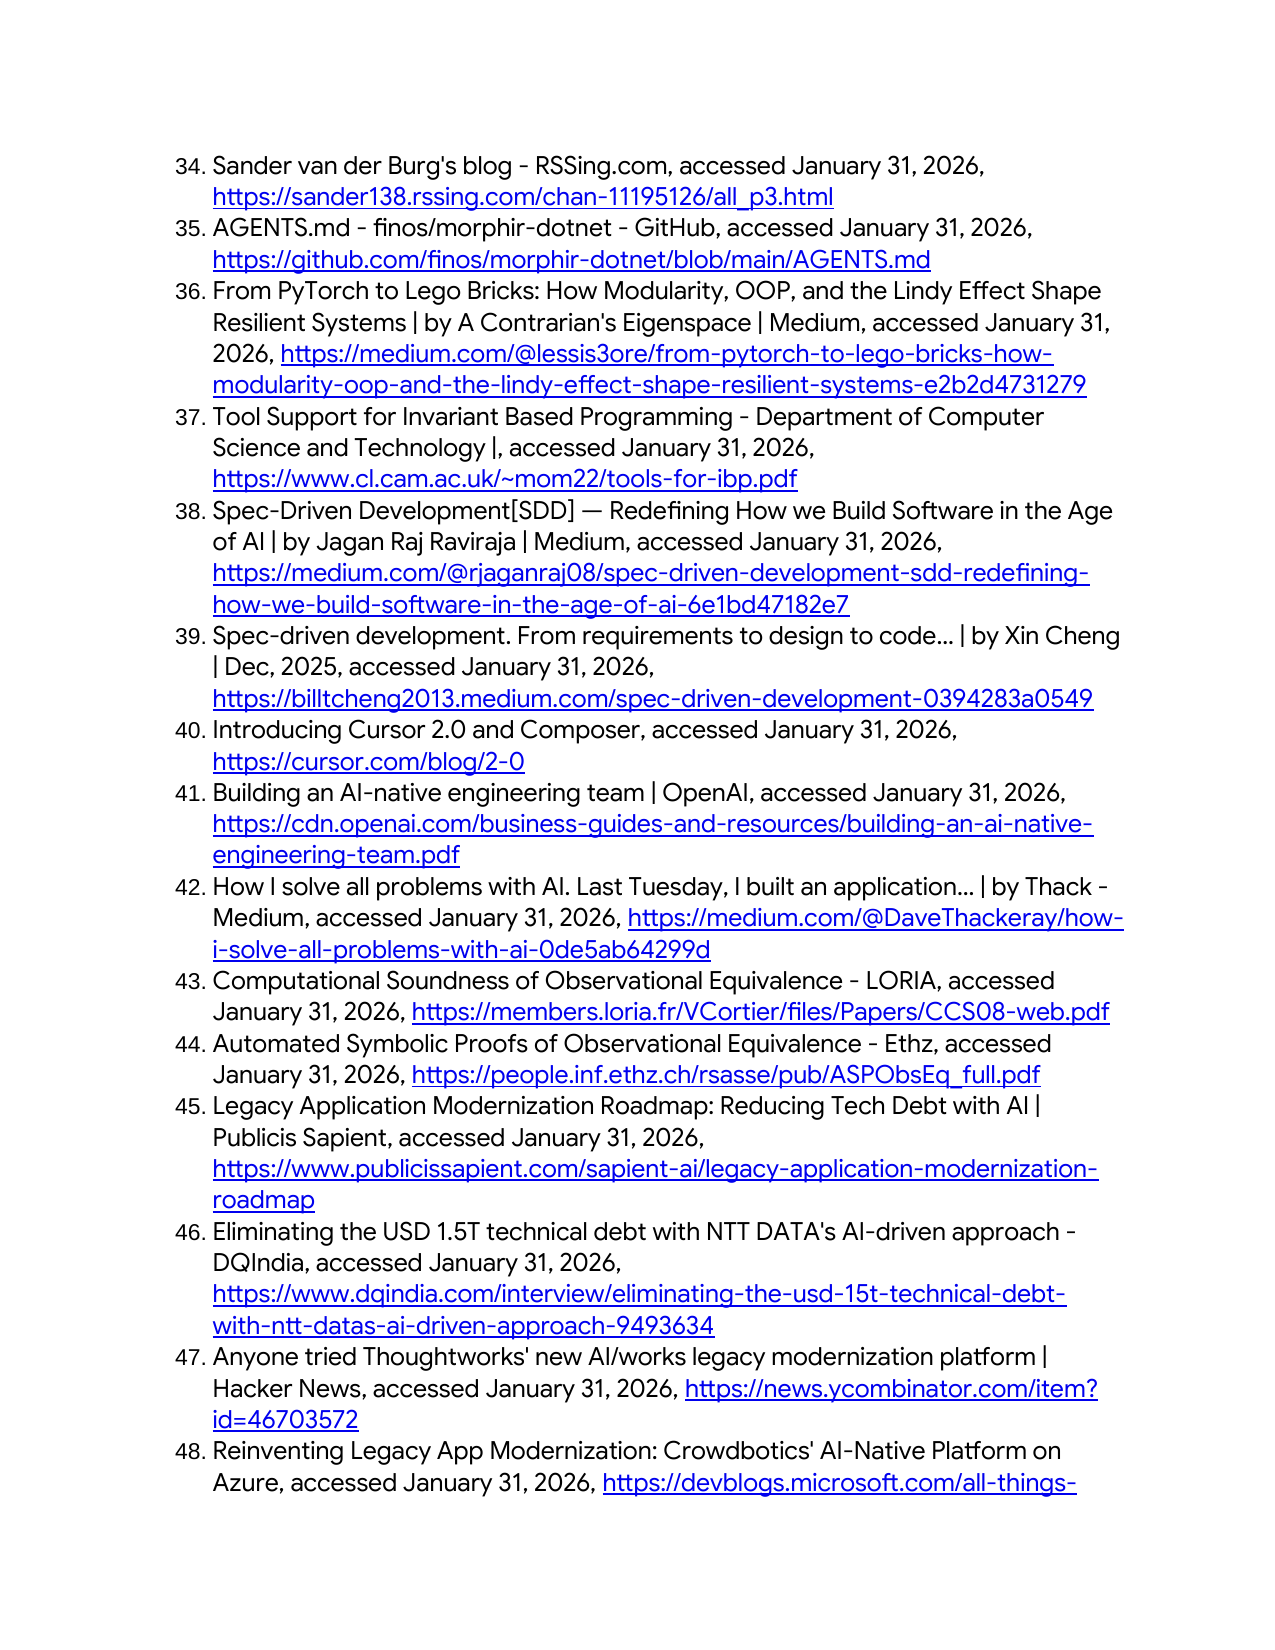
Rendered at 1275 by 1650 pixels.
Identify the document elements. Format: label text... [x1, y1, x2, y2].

list Automated Symbolic Proofs of Observational Equivalence - Ethz, accessed January 31, 2026, https://people.inf.ethz.ch/rsasse/pub/ASPObsEq_full.pdf [175, 1028, 1125, 1091]
list Eliminating the USD 1.5T technical debt with NTT DATA's AI-driven approach - DQIndia, accessed January 31, 2026, https://www.dqindia.com/interview/eliminating-the-usd-15t-technical-debt-with-ntt-datas-ai-driven-approach-9493634 [175, 1216, 1125, 1341]
list Building an AI-native engineering team | OpenAI, accessed January 31, 2026, https://cdn.openai.com/business-guides-and-resources/building-an-ai-native-engineering-team.pdf [175, 777, 1125, 871]
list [175, 1436, 1125, 1498]
list From PyTorch to Lego Bricks: How Modularity, OOP, and the Lindy Effect Shape Resilient Systems | by A Contrarian's Eigenspace | Medium, accessed January 31, 2026, https://medium.com/@lessis3ore/from-pytorch-to-lego-bricks-how-modularity-oop-and-the-lindy-effect-shape-resilient-systems-e2b2d4731279 [175, 275, 1125, 401]
list Legacy Application Modernization Roadmap: Reducing Tech Debt with AI | Publicis Sapient, accessed January 31, 2026, https://www.publicissapient.com/sapient-ai/legacy-application-modernization-roadmap [175, 1091, 1125, 1216]
list Computational Soundness of Observational Equivalence - LORIA, accessed January 31, 2026, https://members.loria.fr/VCortier/files/Papers/CCS08-web.pdf [175, 965, 1125, 1028]
list Introducing Cursor 2.0 and Composer, accessed January 31, 2026, https://cursor.com/blog/2-0 [175, 714, 1125, 777]
list AGENTS.md - finos/morphir-dotnet - GitHub, accessed January 31, 2026, https://github.com/finos/morphir-dotnet/blob/main/AGENTS.md [175, 213, 1125, 275]
list Sander van der Burg's blog - RSSing.com, accessed January 31, 2026, https://sander138.rssing.com/chan-11195126/all_p3.html [175, 150, 1125, 213]
list Tool Support for Invariant Based Programming - Department of Computer Science and Technology |, accessed January 31, 2026, https://www.cl.cam.ac.uk/~mom22/tools-for-ibp.pdf [175, 401, 1125, 495]
list Anyone tried Thoughtworks' new AI/works legacy modernization platform | Hacker News, accessed January 31, 2026, https://news.ycombinator.com/item?id=46703572 [175, 1341, 1125, 1436]
list How I solve all problems with AI. Last Tuesday, I built an application… | by Thack - Medium, accessed January 31, 2026, https://medium.com/@DaveThackeray/how-i-solve-all-problems-with-ai-0de5ab64299d [175, 871, 1125, 965]
list Spec-driven development. From requirements to design to code… | by Xin Cheng | Dec, 2025, accessed January 31, 2026, https://billtcheng2013.medium.com/spec-driven-development-0394283a0549 [175, 620, 1125, 714]
list Spec-Driven Development[SDD] — Redefining How we Build Software in the Age of AI | by Jagan Raj Raviraja | Medium, accessed January 31, 2026, https://medium.com/@rjaganraj08/spec-driven-development-sdd-redefining-how-we-build-software-in-the-age-of-ai-6e1bd47182e7 [175, 495, 1125, 620]
